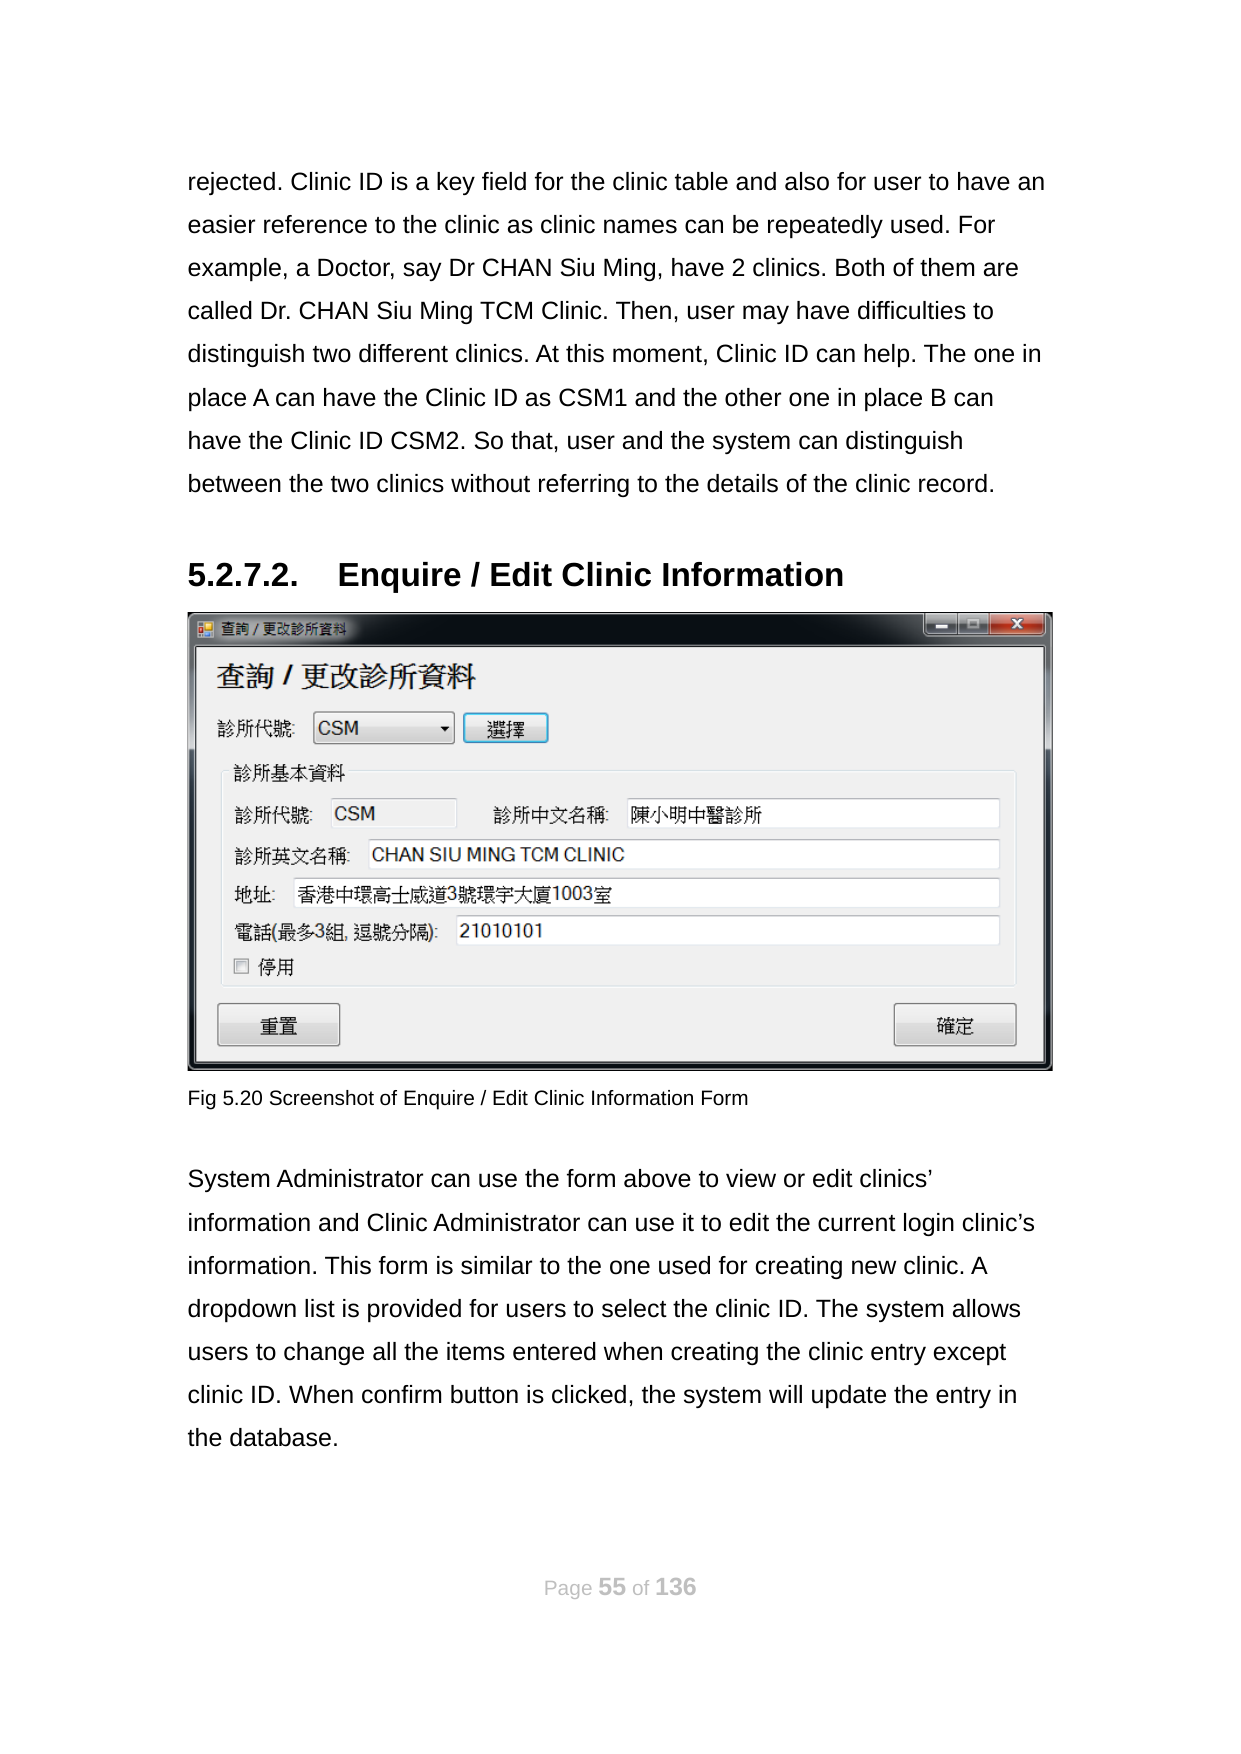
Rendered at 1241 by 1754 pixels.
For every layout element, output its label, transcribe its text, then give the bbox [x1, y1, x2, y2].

picture [187, 612, 1053, 1071]
subtitle Enquire / Edit Clinic Information [187, 555, 1053, 593]
text System Administrator can use the form above to view or edit clinics’ information and Clinic Administrator can use it to edit the current login clinic’s information. This form is similar to the one used for creating new clinic. A dropdown list is provided for users to select the clinic ID. The system allows users to change all the items entered when creating the clinic entry except clinic ID. When confirm button is clicked, the system will update the entry in the database. [187, 1164, 1053, 1452]
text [187, 167, 1053, 498]
